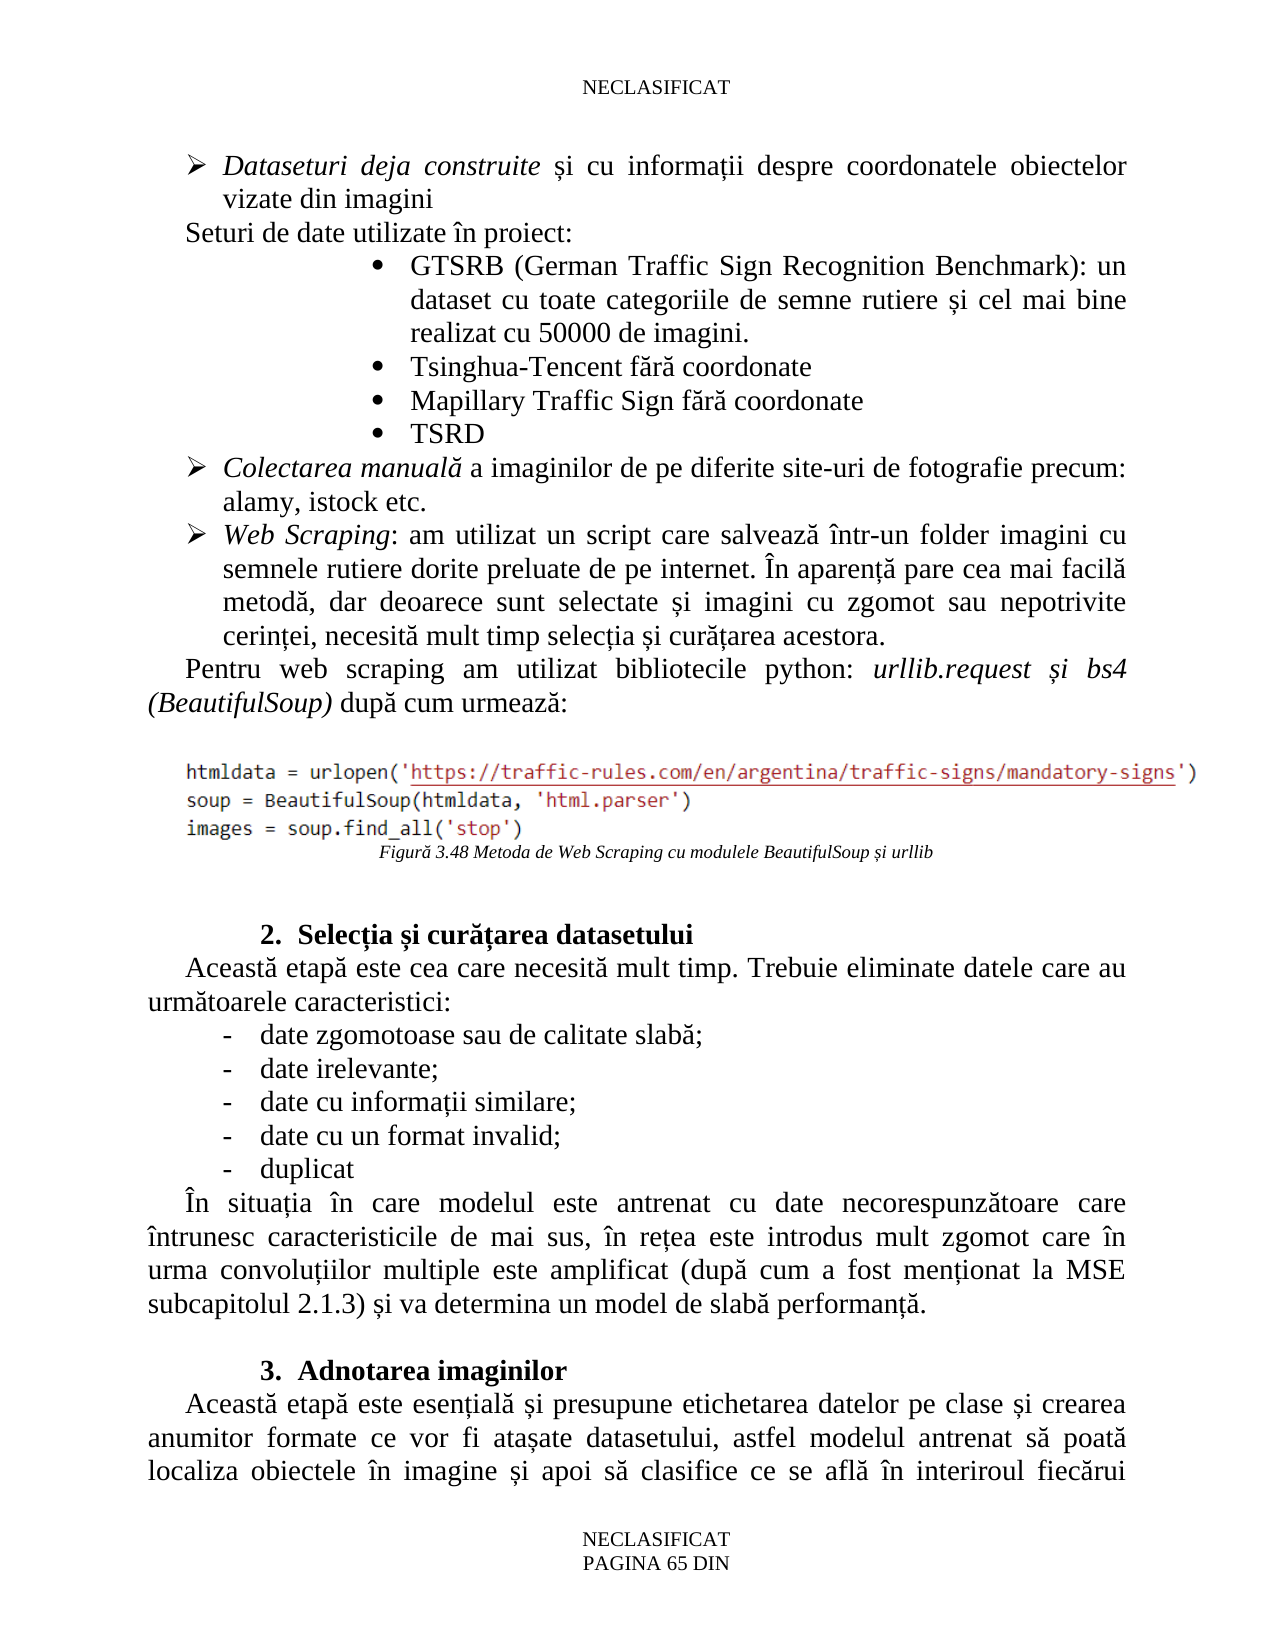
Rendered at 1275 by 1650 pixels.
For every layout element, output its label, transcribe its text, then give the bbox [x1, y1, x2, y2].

list GTSRB (German Traffic Sign Recognition Benchmark): un dataset cu toate categoriile de semne rutiere și cel mai bine realizat cu 50000 de imagini. [373, 248, 1127, 349]
list Selecția și curățarea datasetului [260, 917, 1127, 950]
list TSRD [373, 416, 1127, 450]
list date cu un format invalid; [222, 1118, 1127, 1152]
text În situația în care modelul este antrenat cu date necorespunzătoare care întrunesc caracteristicile de mai sus, în rețea este introdus mult zgomot care în urma convoluțiilor multiple este amplificat (după cum a fost menționat la MSE subcapitolul 2.1.3) și va determina un model de slabă performanță. [148, 1185, 1127, 1319]
list Mapillary Traffic Sign fără coordonate [373, 383, 1127, 416]
list duplicat [222, 1152, 1127, 1185]
list Tsinghua-Tencent fără coordonate [373, 349, 1127, 383]
list Colectarea manuală a imaginilor de pe diferite site-uri de fotografie precum: alamy, istock etc. [185, 450, 1127, 517]
text Pentru web scraping am utilizat bibliotecile python: urllib.request și bs4 (BeautifulSoup) după cum urmează: [148, 652, 1127, 719]
text Seturi de date utilizate în proiect: [148, 215, 1127, 248]
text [148, 1386, 1127, 1487]
list date cu informații similare; [222, 1084, 1127, 1118]
picture [184, 752, 1200, 841]
list Adnotarea imaginilor [260, 1353, 1127, 1386]
text Această etapă este cea care necesită mult timp. Trebuie eliminate datele care au următoarele caracteristici: [148, 950, 1127, 1017]
list date zgomotoase sau de calitate slabă; [222, 1017, 1127, 1051]
list date irelevante; [222, 1051, 1127, 1084]
list Web Scraping: am utilizat un script care salvează într-un folder imagini cu semnele rutiere dorite preluate de pe internet. În aparență pare cea mai facilă metodă, dar deoarece sunt selectate și imagini cu zgomot sau nepotrivite cerinței, necesită mult timp selecția și curățarea acestora. [185, 517, 1127, 652]
list Dataseturi deja construite și cu informații despre coordonatele obiectelor vizate din imagini [185, 148, 1127, 215]
